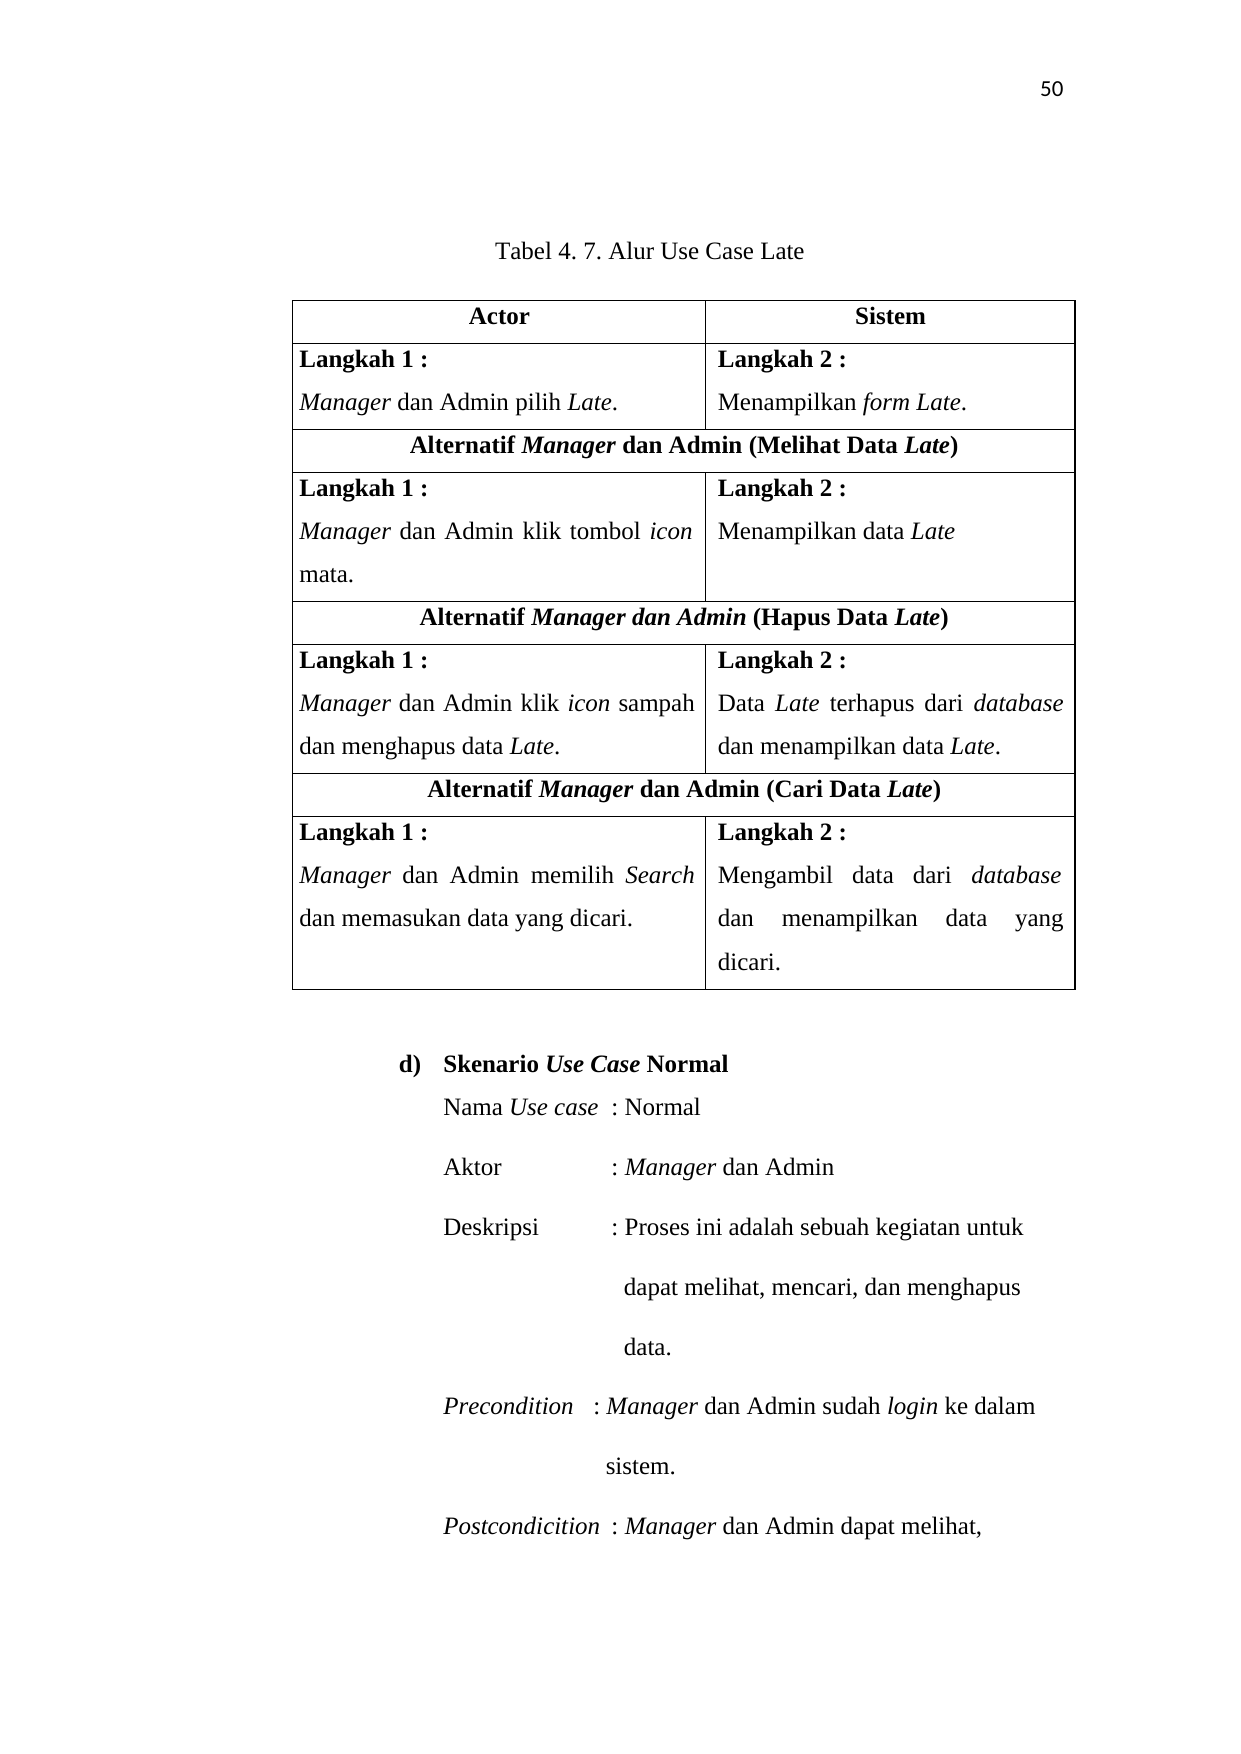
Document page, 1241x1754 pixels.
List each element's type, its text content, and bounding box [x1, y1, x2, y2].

table_cell Langkah 1 : Manager dan Admin klik icon sampah dan menghapus data Late. [293, 645, 705, 773]
text data. [593, 1332, 1063, 1360]
text Nama Use case : Normal [443, 1092, 1063, 1121]
text Deskripsi : Proses ini adalah sebuah kegiatan untuk [443, 1212, 1063, 1241]
table_cell Langkah 1 : Manager dan Admin pilih Late. [293, 344, 705, 429]
table_cell Langkah 1 : Manager dan Admin klik tombol icon mata. [293, 473, 705, 601]
list Skenario Use Case Normal [399, 1049, 1063, 1078]
text sistem. [593, 1451, 1063, 1480]
table_cell Alternatif Manager dan Admin (Melihat Data Late) [293, 430, 1074, 472]
table_cell Langkah 1 : Manager dan Admin memilih Search dan memasukan data yang dicari. [293, 817, 705, 988]
text Tabel 4. 7. Alur Use Case Late [236, 236, 1063, 265]
table_cell Alternatif Manager dan Admin (Hapus Data Late) [293, 602, 1074, 644]
table_cell Langkah 2 : Mengambil data dari database dan menampilkan data yang dicari. [706, 817, 1074, 988]
table_cell Langkah 2 : Menampilkan data Late [706, 473, 1074, 601]
table_cell Langkah 2 : Menampilkan form Late. [706, 344, 1074, 429]
text Precondition : Manager dan Admin sudah login ke dalam [443, 1391, 1063, 1420]
text Aktor : Manager dan Admin [443, 1152, 1063, 1181]
table_header Sistem [706, 301, 1074, 343]
text dapat melihat, mencari, dan menghapus [443, 1272, 1063, 1301]
table_cell Alternatif Manager dan Admin (Cari Data Late) [293, 774, 1074, 816]
table_header Actor [293, 301, 705, 343]
text Postcondicition : Manager dan Admin dapat melihat, [443, 1511, 1063, 1540]
table_cell Langkah 2 : Data Late terhapus dari database dan menampilkan data Late. [706, 645, 1074, 773]
